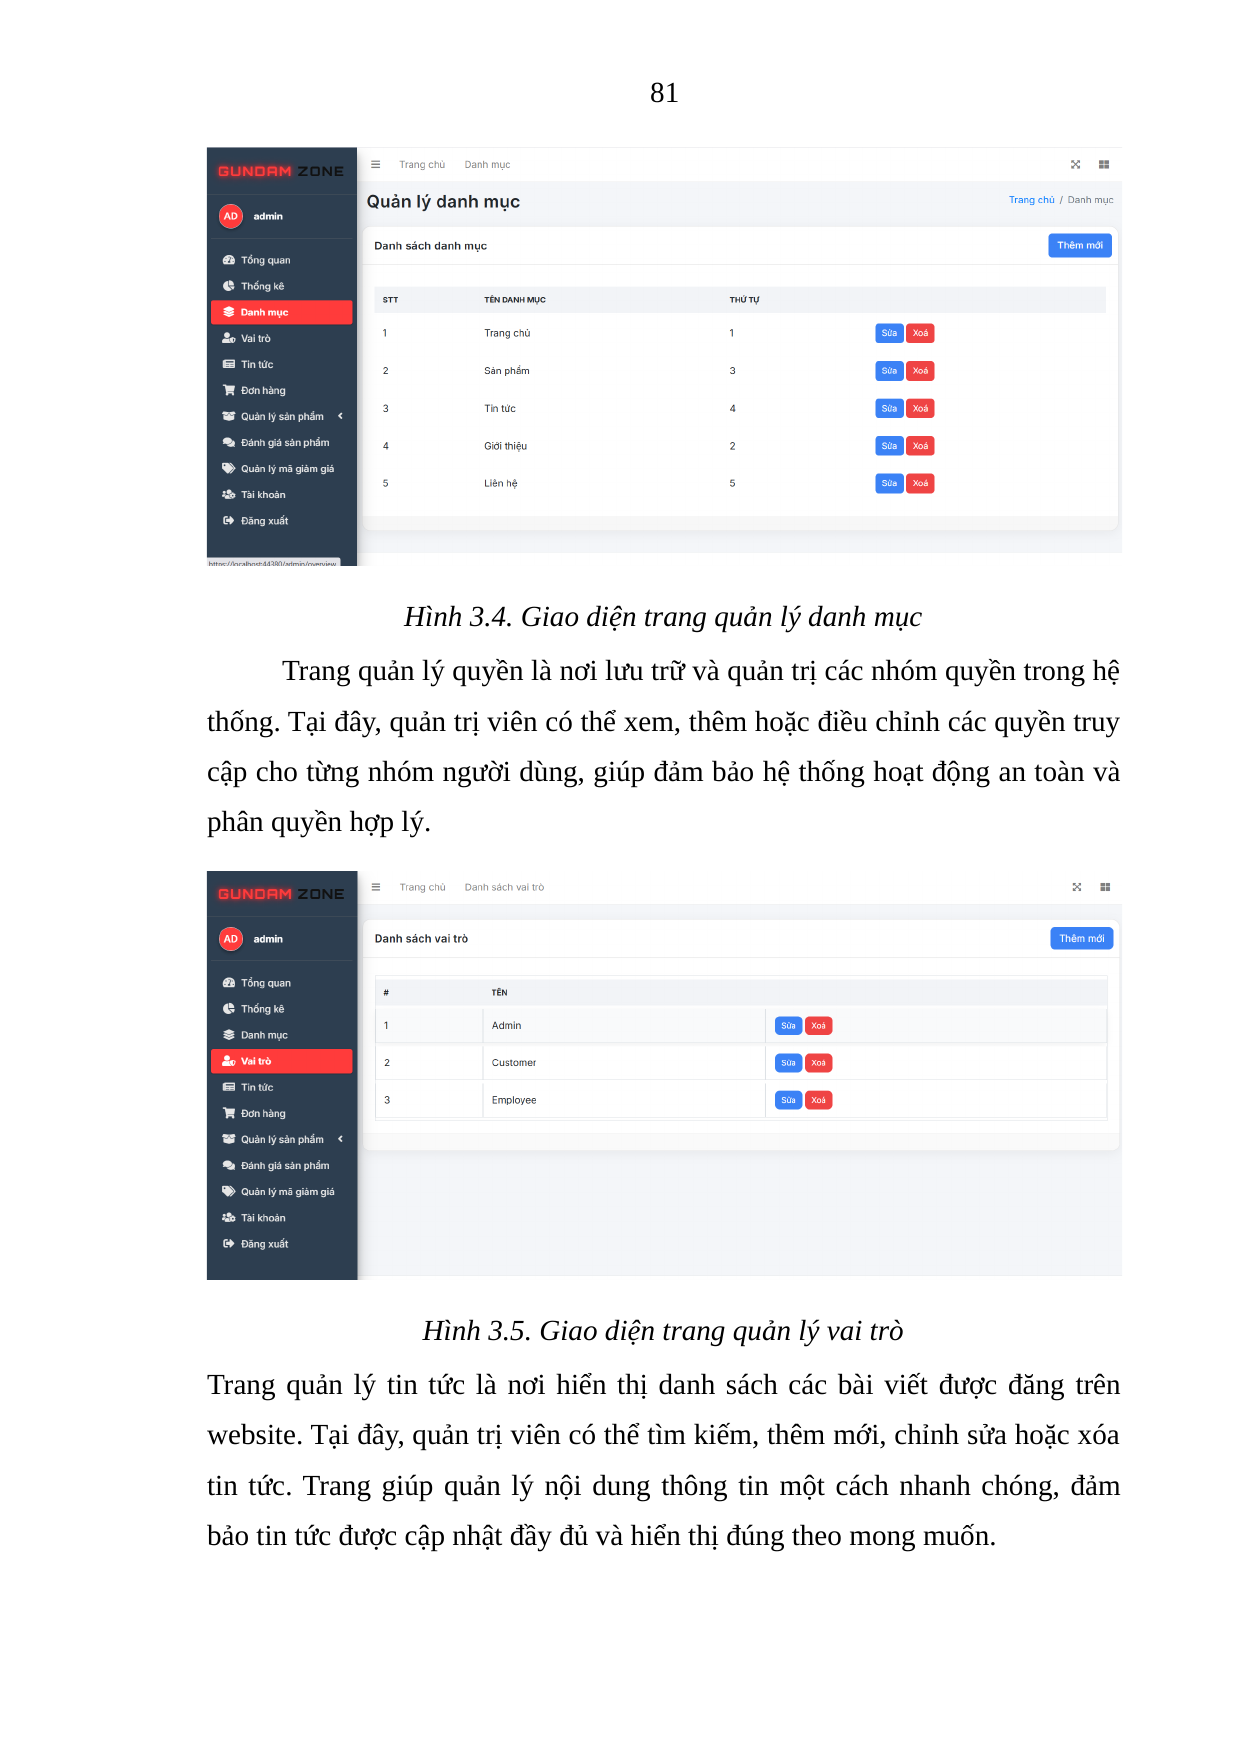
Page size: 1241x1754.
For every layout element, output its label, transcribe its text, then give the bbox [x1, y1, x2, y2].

text Trang quản lý tin tức là nơi hiển thị danh sách các bài viết được đăng trên website. Tại đây, quản trị viên có thể tìm kiếm, thêm mới, chỉnh sửa hoặc xóa tin tức. Trang giúp quản lý nội dung thông tin một cách nhanh chóng, đảm bảo tin tức được cập nhật đầy đủ và hiển thị đúng theo mong muốn. [207, 1367, 1122, 1552]
text Hình 3.4. Giao diện trang quản lý danh mục [207, 599, 1122, 633]
text Trang quản lý quyền là nơi lưu trữ và quản trị các nhóm quyền trong hệ thống. Tại đây, quản trị viên có thể xem, thêm hoặc điều chỉnh các quyền truy cập cho từng nhóm người dùng, giúp đảm bảo hệ thống hoạt động an toàn và phân quyền hợp lý. [207, 653, 1122, 838]
text Hình 3.5. Giao diện trang quản lý vai trò [207, 1313, 1122, 1346]
picture [206, 871, 1123, 1280]
picture [206, 147, 1123, 566]
